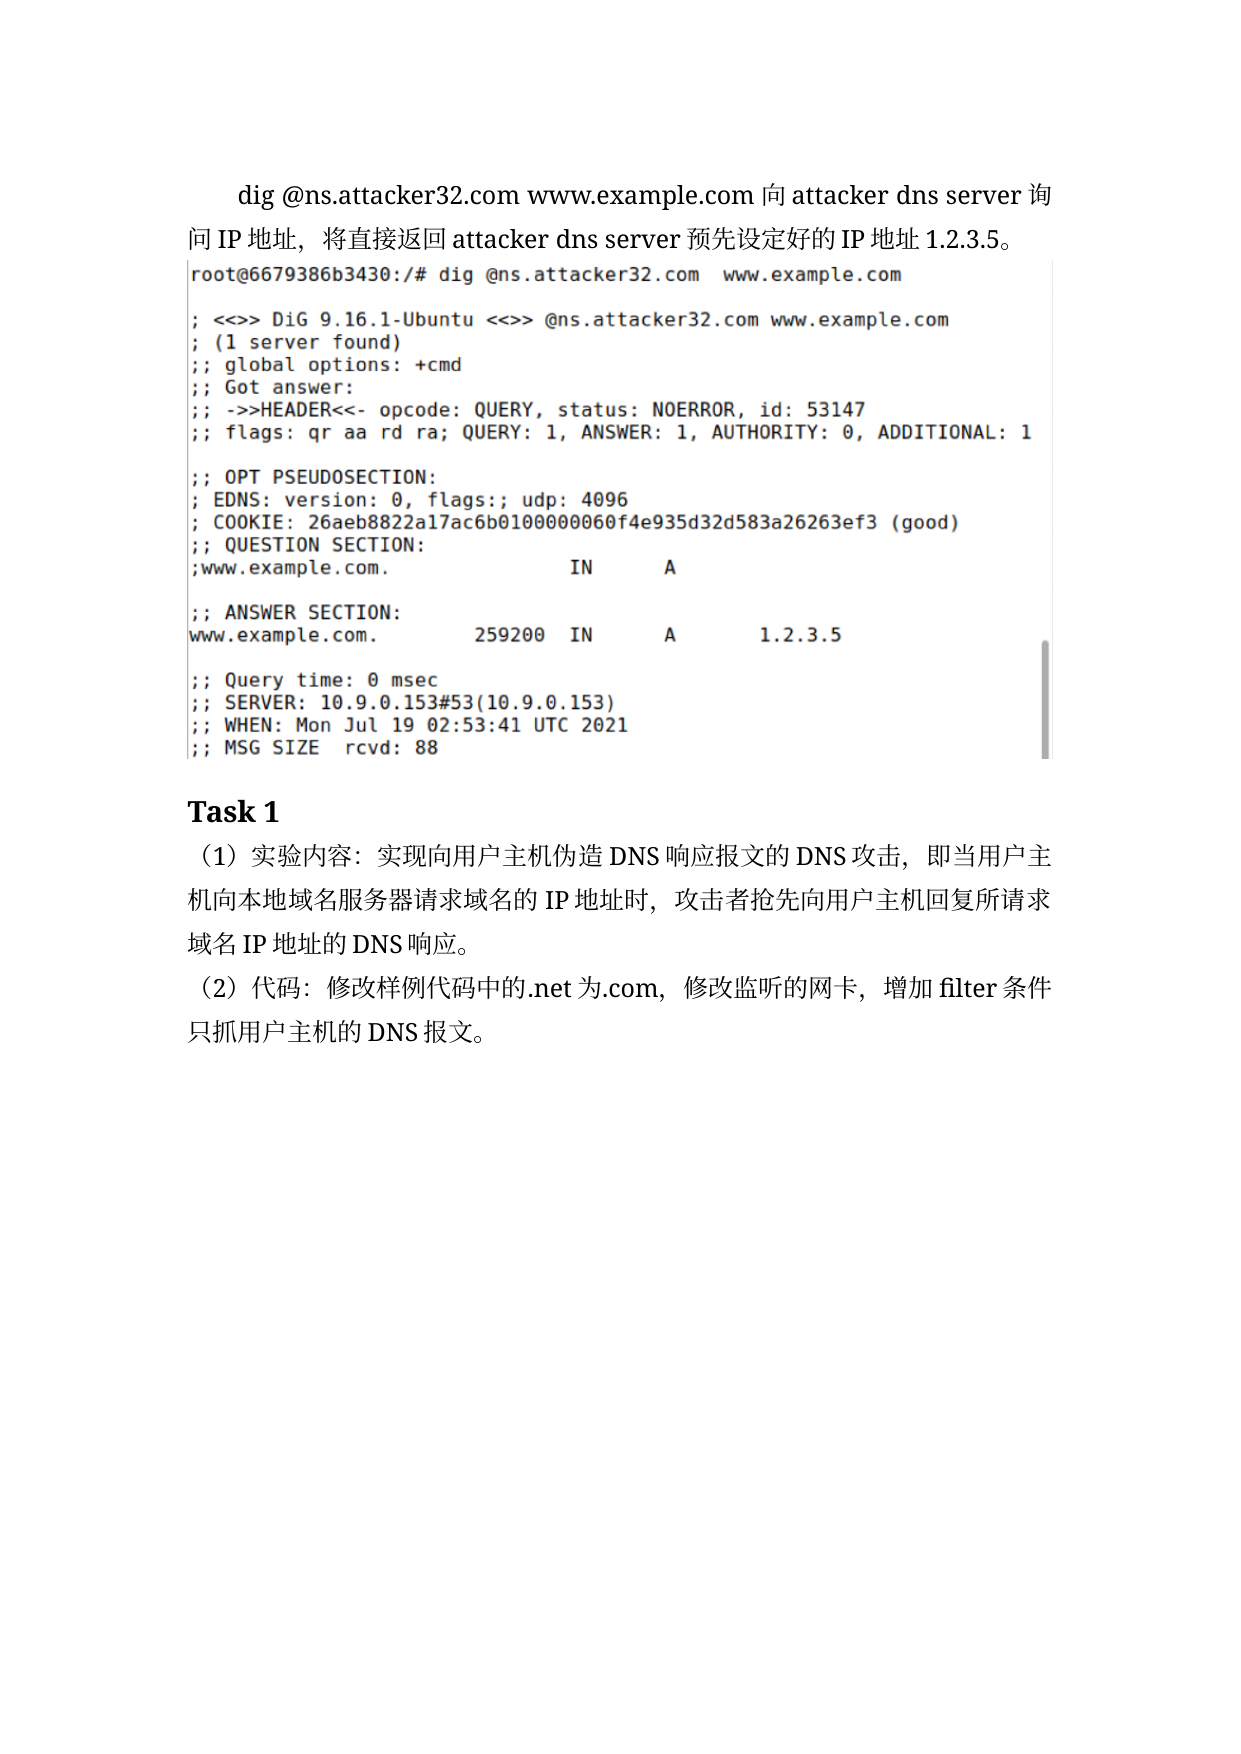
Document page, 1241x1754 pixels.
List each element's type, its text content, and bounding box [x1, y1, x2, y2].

text （1）实验内容：实现向用户主机伪造DNS响应报文的DNS攻击，即当用户主机向本地域名服务器请求域名的IP地址时，攻击者抢先向用户主机回复所请求域名IP地址的DNS响应。 [187, 833, 1053, 965]
text （2）代码：修改样例代码中的.net为.com，修改监听的网卡，增加filter条件只抓用户主机的DNS报文。 [187, 965, 1053, 1053]
picture [187, 260, 1053, 759]
text Task 1 [187, 789, 1053, 833]
text dig @ns.attacker32.com www.example.com向attacker dns server询问IP地址，将直接返回attacker dns server预先设定好的IP地址1.2.3.5。 [187, 172, 1053, 260]
